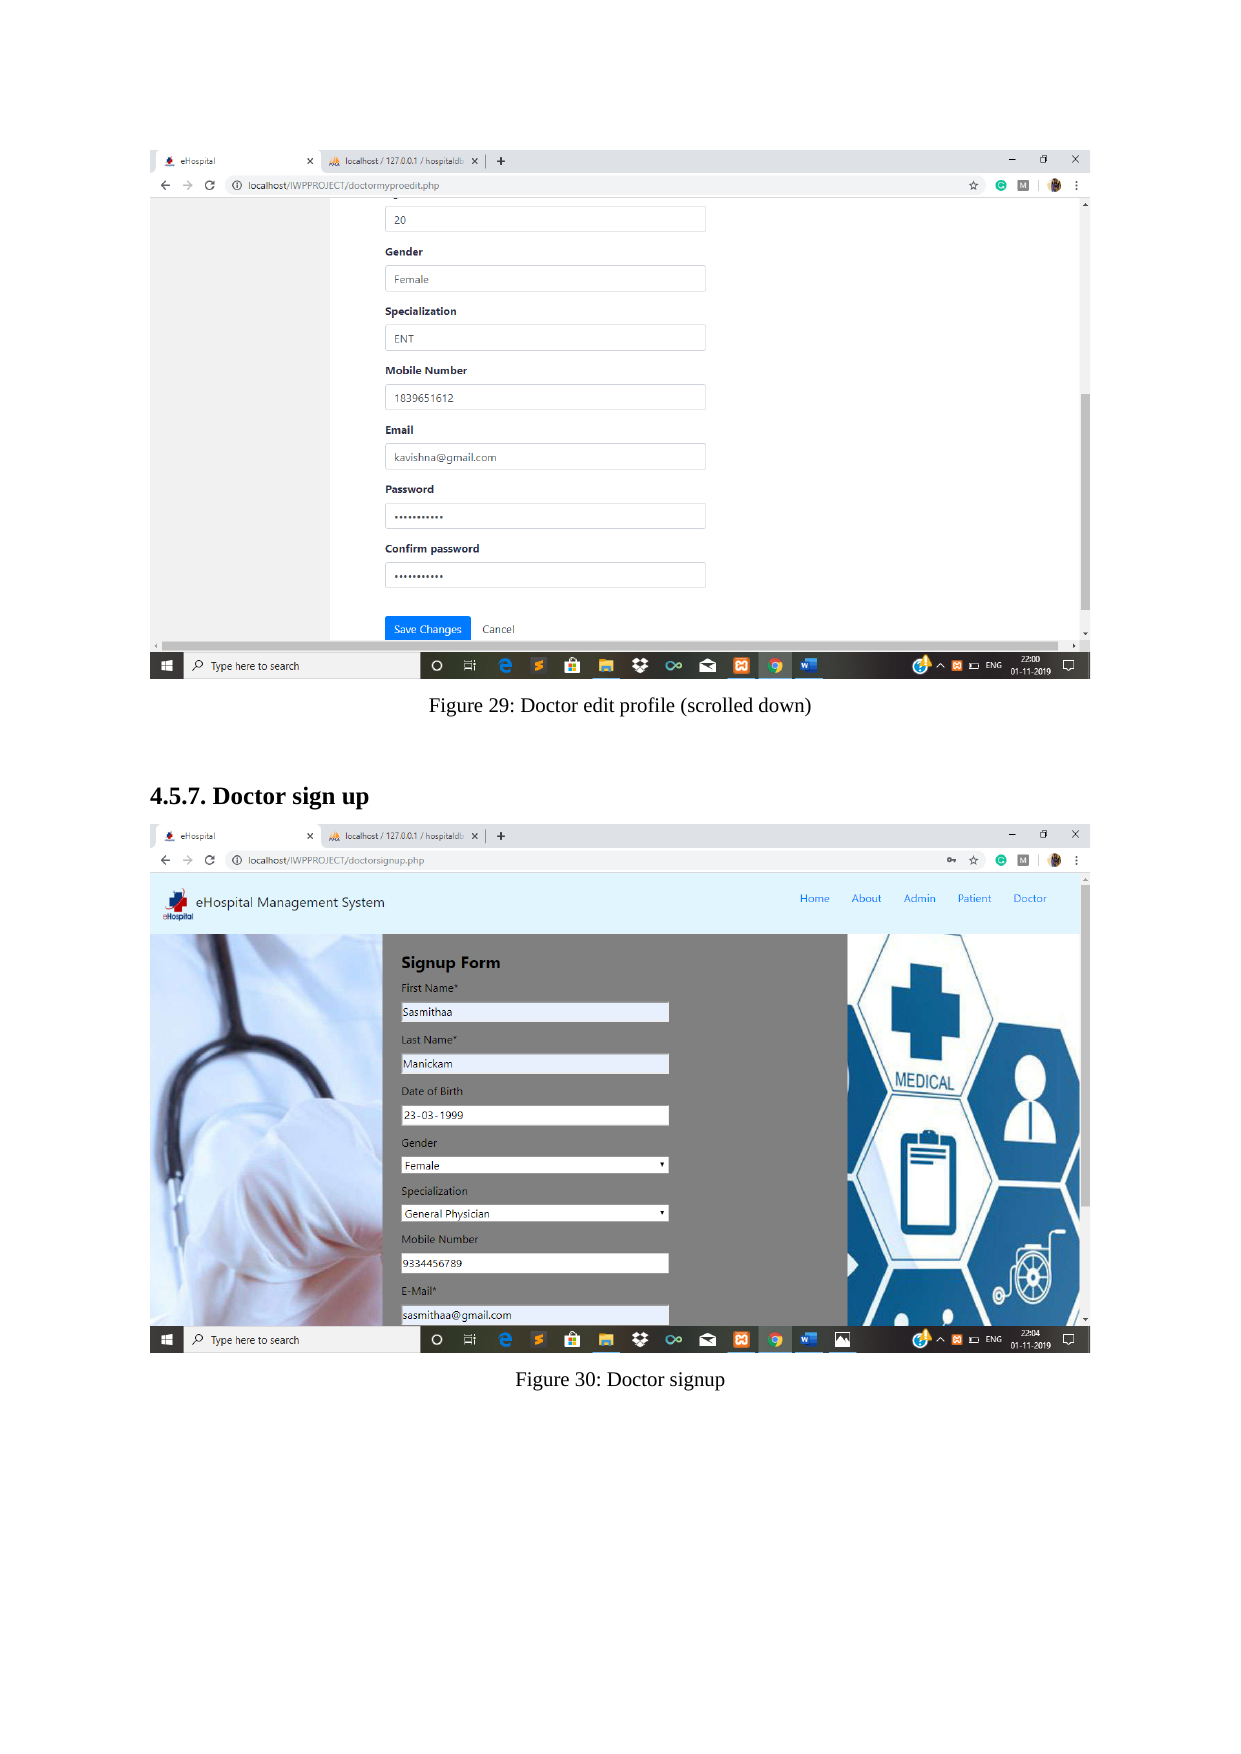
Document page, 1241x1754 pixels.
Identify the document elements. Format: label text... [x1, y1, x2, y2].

text Figure 29: Doctor edit profile (scrolled down) [150, 693, 1090, 717]
text Figure 30: Doctor signup [150, 1367, 1090, 1391]
picture [150, 824, 1091, 1353]
text 4.5.7. Doctor sign up [150, 781, 1090, 810]
picture [150, 150, 1091, 679]
